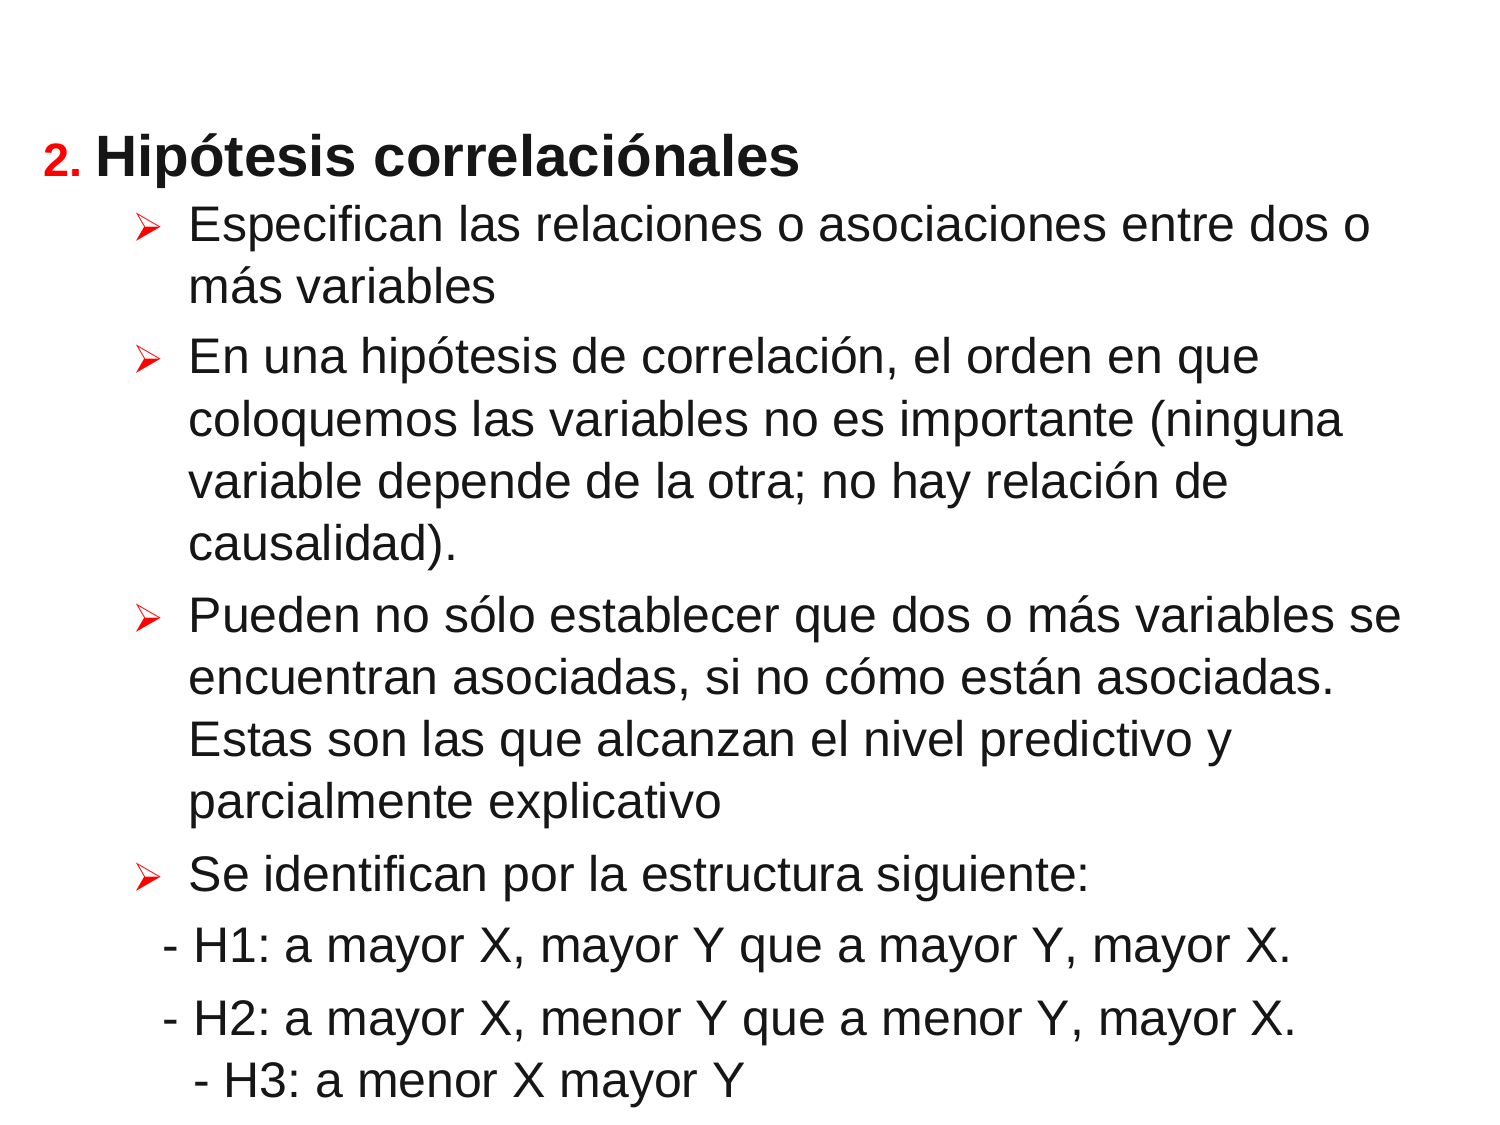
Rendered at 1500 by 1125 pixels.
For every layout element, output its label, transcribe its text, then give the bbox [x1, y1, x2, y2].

list H2: a mayor X, menor Y que a menor Y, mayor X. - H3: a menor X mayor Y [162, 988, 1315, 1108]
list En una hipótesis de correlación, el orden en que coloquemos las variables no es importante (ninguna variable depende de la otra; no hay relación de causalidad). [132, 327, 1455, 571]
subtitle 2. Hipótesis correlaciónales [43, 122, 1456, 189]
list Se identifican por la estructura siguiente: [132, 844, 1455, 902]
list Pueden no sólo establecer que dos o más variables se encuentran asociadas, si no cómo están asociadas. Estas son las que alcanzan el nivel predictivo y parcialmente explicativo [132, 586, 1455, 829]
list H1: a mayor X, mayor Y que a mayor Y, mayor X. [162, 916, 1315, 973]
list Especifican las relaciones o asociaciones entre dos o más variables [132, 194, 1455, 314]
